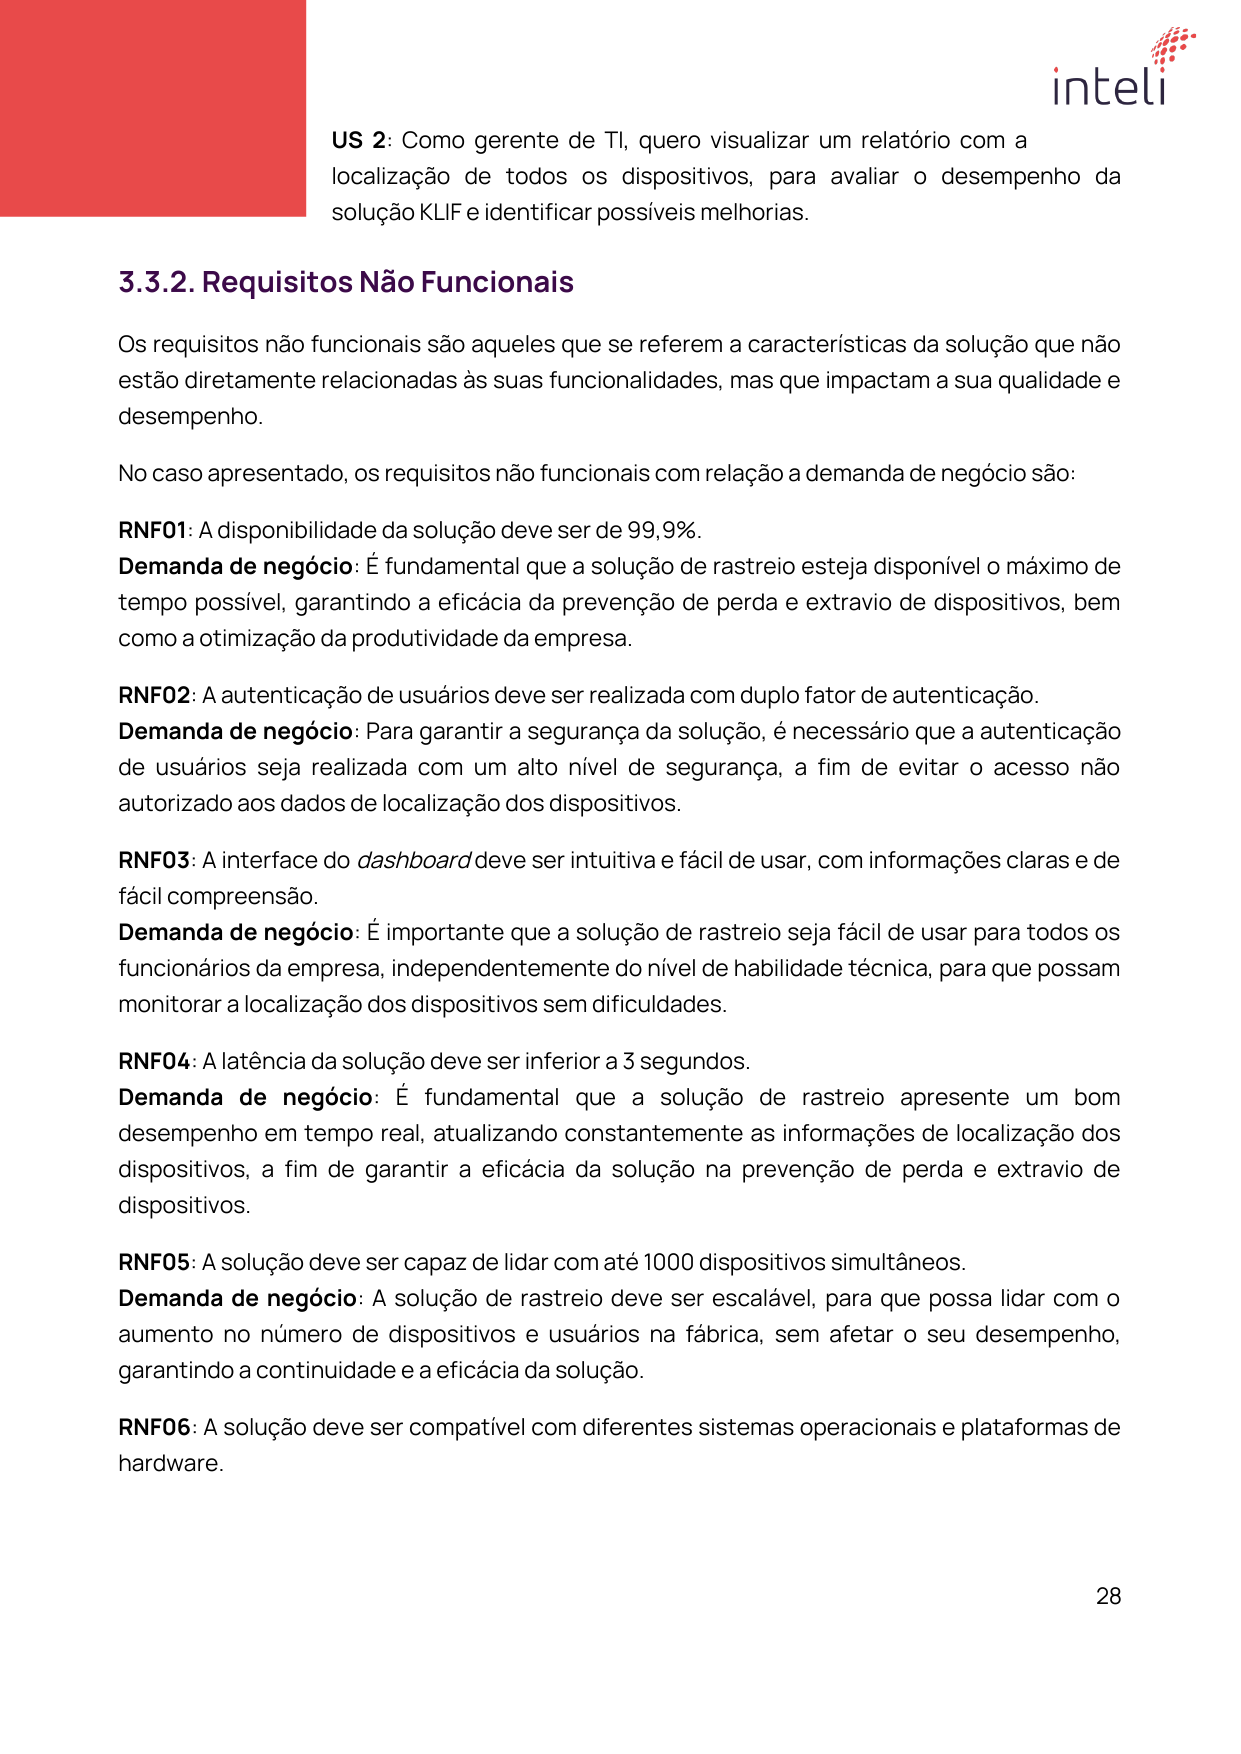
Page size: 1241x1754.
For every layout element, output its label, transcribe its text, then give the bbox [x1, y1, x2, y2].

text Os requisitos não funcionais são aqueles que se referem a características da solução que não estão diretamente relacionadas às suas funcionalidades, mas que impactam a sua qualidade e desempenho. [118, 328, 1122, 431]
text RNF05: A solução deve ser capaz de lidar com até 1000 dispositivos simultâneos. [118, 1246, 1122, 1277]
text Demanda de negócio: Para garantir a segurança da solução, é necessário que a autenticação de usuários seja realizada com um alto nível de segurança, a fim de evitar o acesso não autorizado aos dados de localização dos dispositivos. [118, 715, 1122, 818]
text RNF01: A disponibilidade da solução deve ser de 99,9%. [118, 514, 1122, 545]
text No caso apresentado, os requisitos não funcionais com relação a demanda de negócio são: [118, 457, 1122, 488]
picture [1054, 27, 1197, 105]
text RNF02: A autenticação de usuários deve ser realizada com duplo fator de autenticação. [118, 679, 1122, 710]
text RNF03: A interface do dashboard deve ser intuitiva e fácil de usar, com informações claras e de fácil compreensão. [118, 844, 1122, 911]
text Demanda de negócio: É importante que a solução de rastreio seja fácil de usar para todos os funcionários da empresa, independentemente do nível de habilidade técnica, para que possam monitorar a localização dos dispositivos sem dificuldades. [118, 916, 1122, 1019]
text Demanda de negócio: A solução de rastreio deve ser escalável, para que possa lidar com o aumento no número de dispositivos e usuários na fábrica, sem afetar o seu desempenho, garantindo a continuidade e a eficácia da solução. [118, 1282, 1122, 1385]
text Demanda de negócio: É fundamental que a solução de rastreio esteja disponível o máximo de tempo possível, garantindo a eficácia da prevenção de perda e extravio de dispositivos, bem como a otimização da produtividade da empresa. [118, 550, 1122, 653]
text RNF04: A latência da solução deve ser inferior a 3 segundos. [118, 1045, 1122, 1076]
text Demanda de negócio: É fundamental que a solução de rastreio apresente um bom desempenho em tempo real, atualizando constantemente as informações de localização dos dispositivos, a fim de garantir a eficácia da solução na prevenção de perda e extravio de dispositivos. [118, 1081, 1122, 1220]
text 3.3.2. Requisitos Não Funcionais [118, 261, 1122, 301]
text RNF06: A solução deve ser compatível com diferentes sistemas operacionais e plataformas de hardware. [118, 1411, 1122, 1478]
picture [0, 0, 307, 217]
